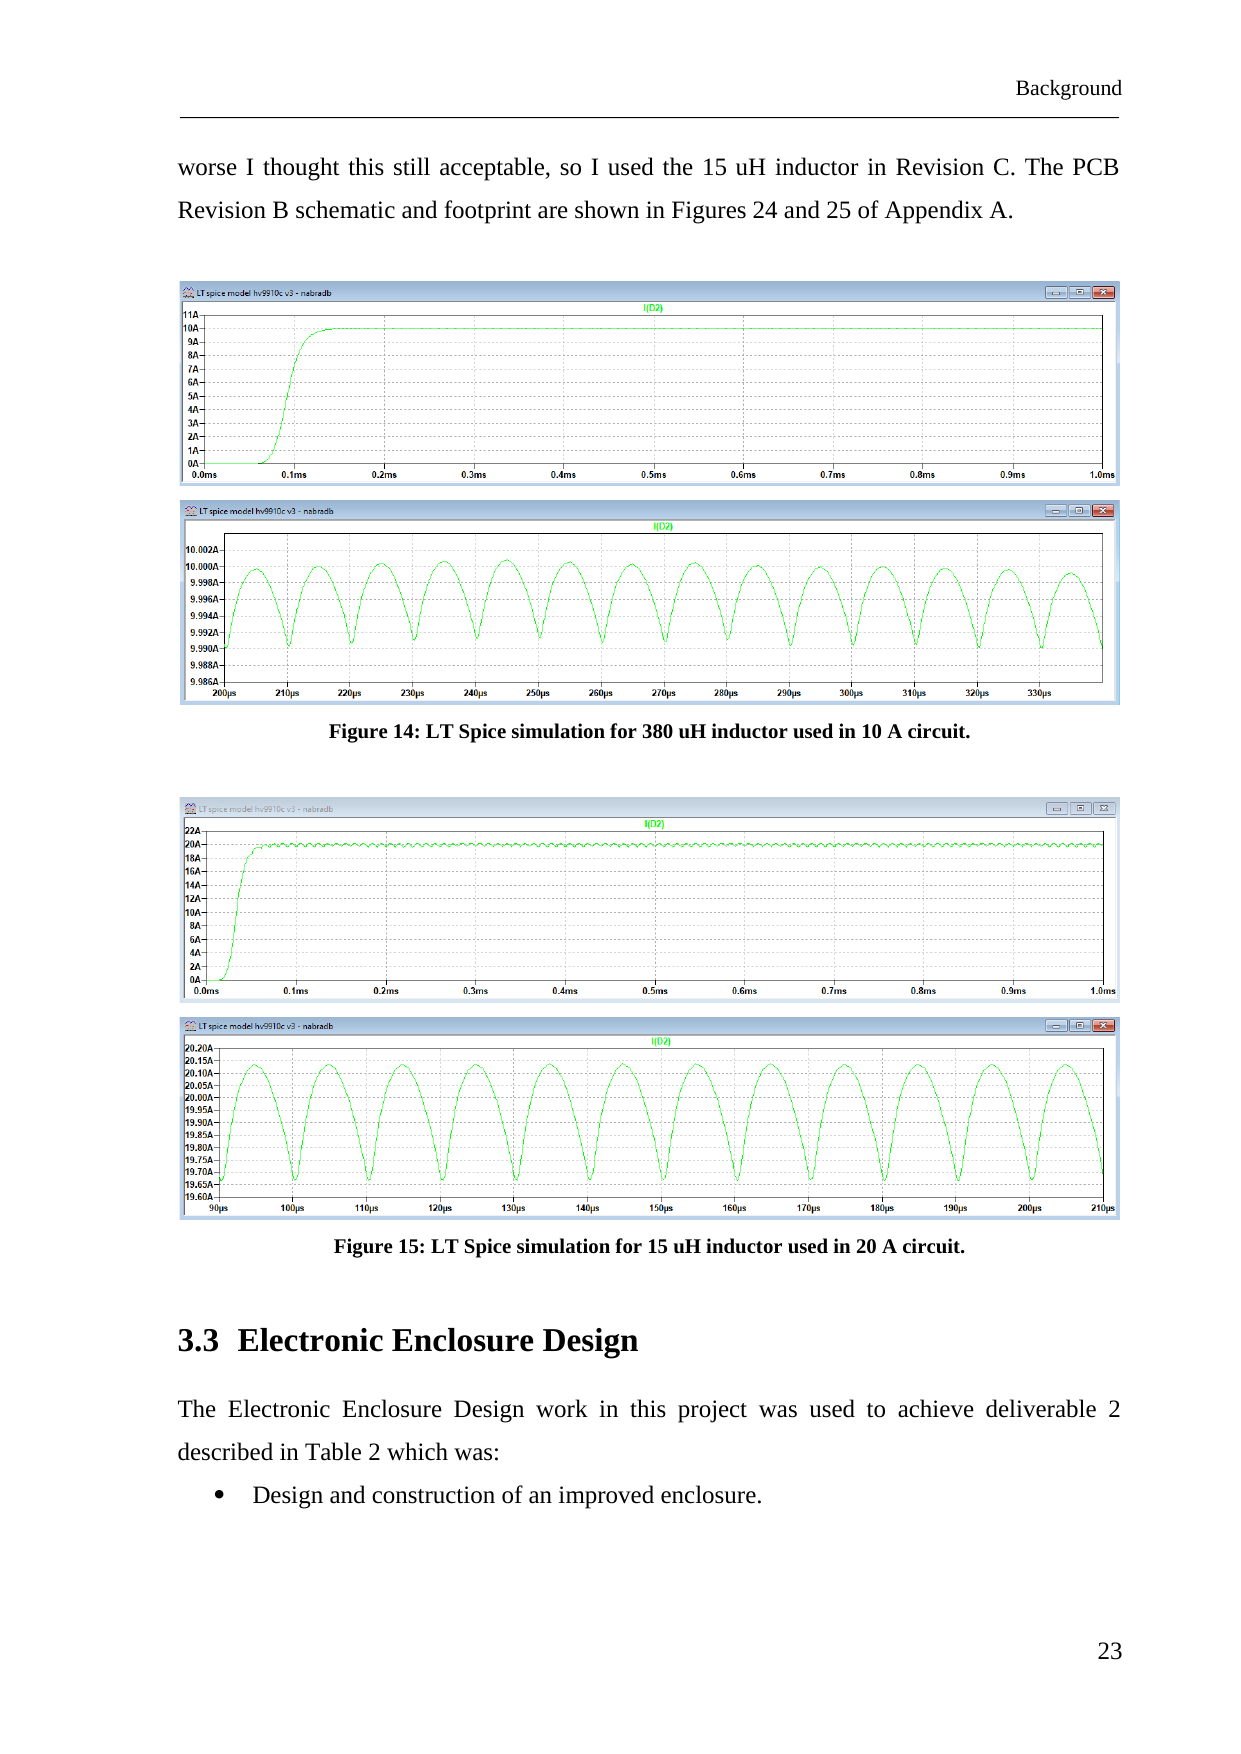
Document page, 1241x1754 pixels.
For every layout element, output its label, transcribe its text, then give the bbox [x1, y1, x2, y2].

subtitle Electronic Enclosure Design [177, 1320, 1122, 1358]
list Design and construction of an improved enclosure. [215, 1480, 1122, 1509]
picture [179, 797, 1120, 1003]
picture [179, 500, 1120, 705]
picture [179, 1017, 1120, 1220]
text The Electronic Enclosure Design work in this project was used to achieve deliverable 2 described in Table 2 which was: [177, 1394, 1122, 1466]
text Figure 14: LT Spice simulation for 380 uH inductor used in 10 A circuit. [177, 719, 1122, 743]
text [177, 152, 1122, 224]
picture [179, 281, 1120, 486]
text Figure 15: LT Spice simulation for 15 uH inductor used in 20 A circuit. [177, 1234, 1122, 1258]
